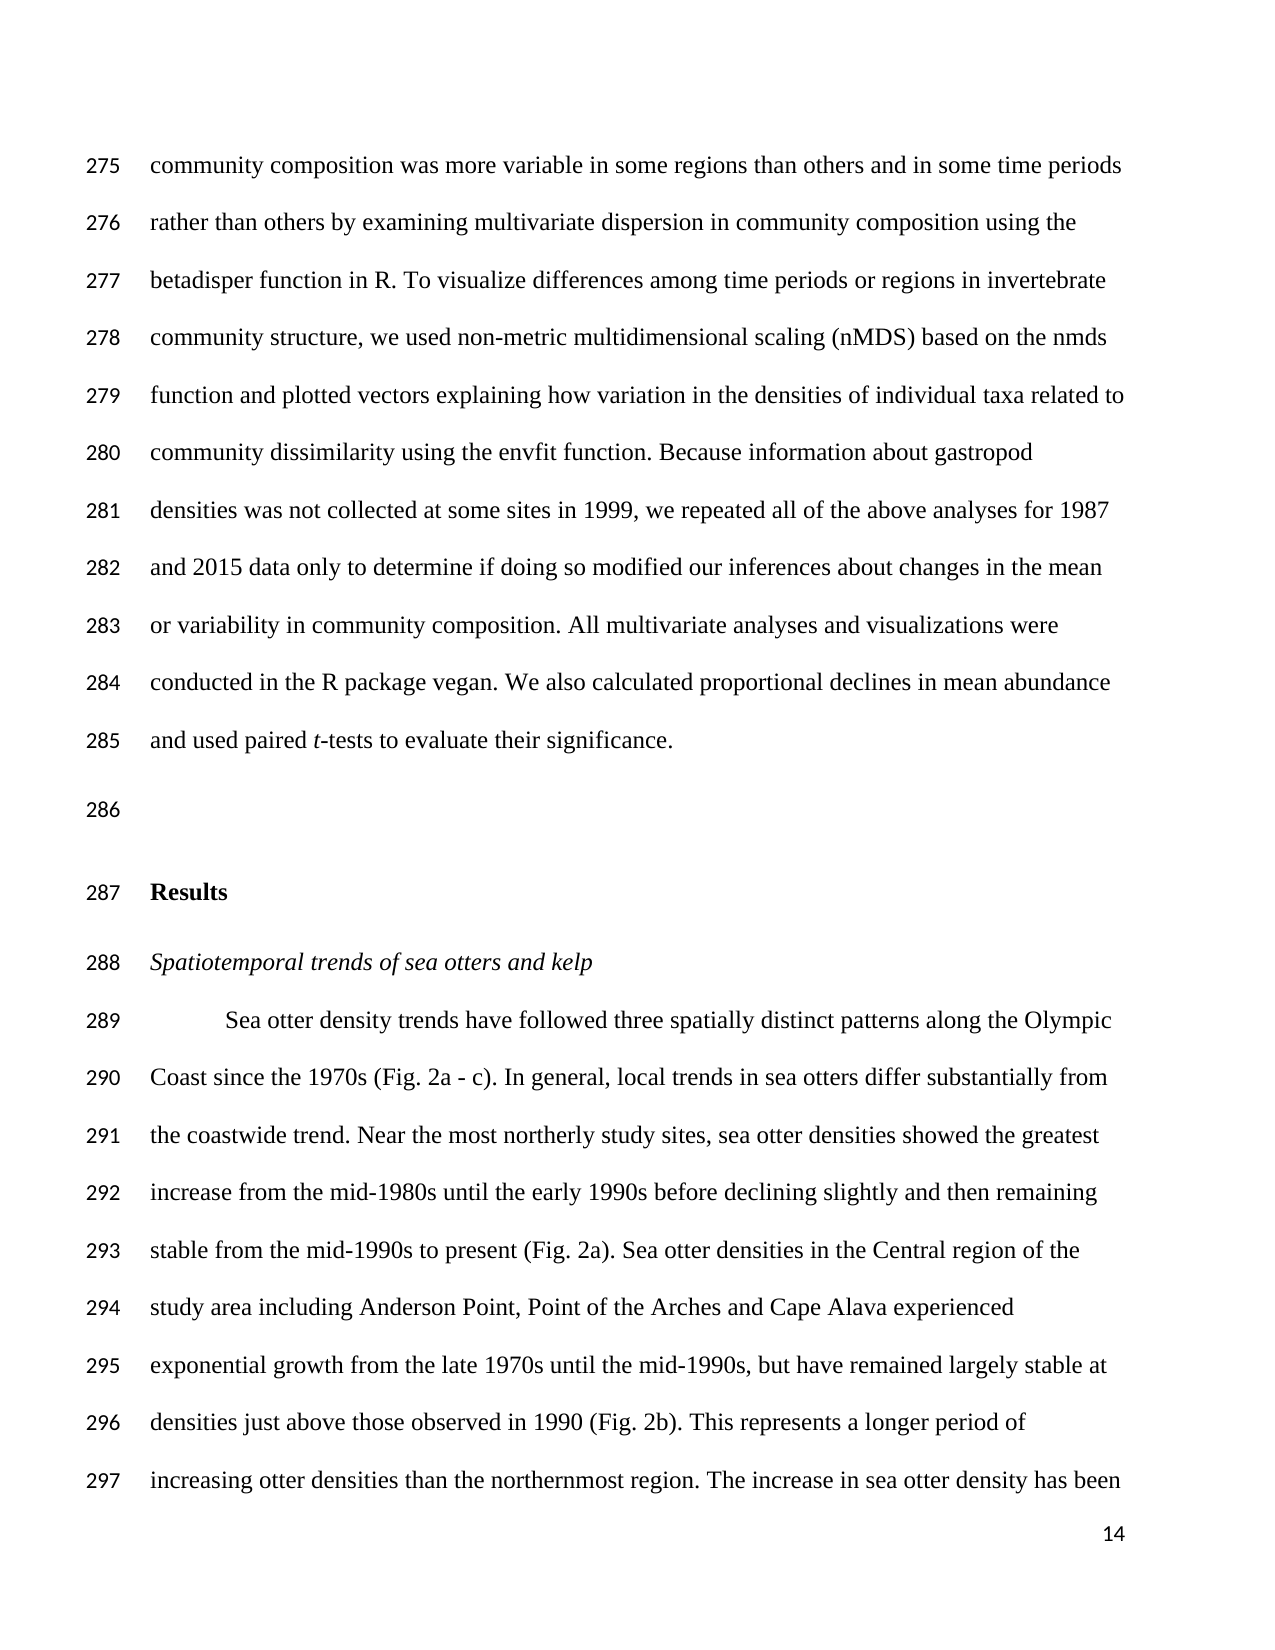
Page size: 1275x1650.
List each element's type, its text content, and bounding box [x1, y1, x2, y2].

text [150, 150, 1125, 754]
text Spatiotemporal trends of sea otters and kelp [150, 947, 1125, 976]
text Results [150, 877, 1125, 906]
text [150, 1005, 1125, 1494]
